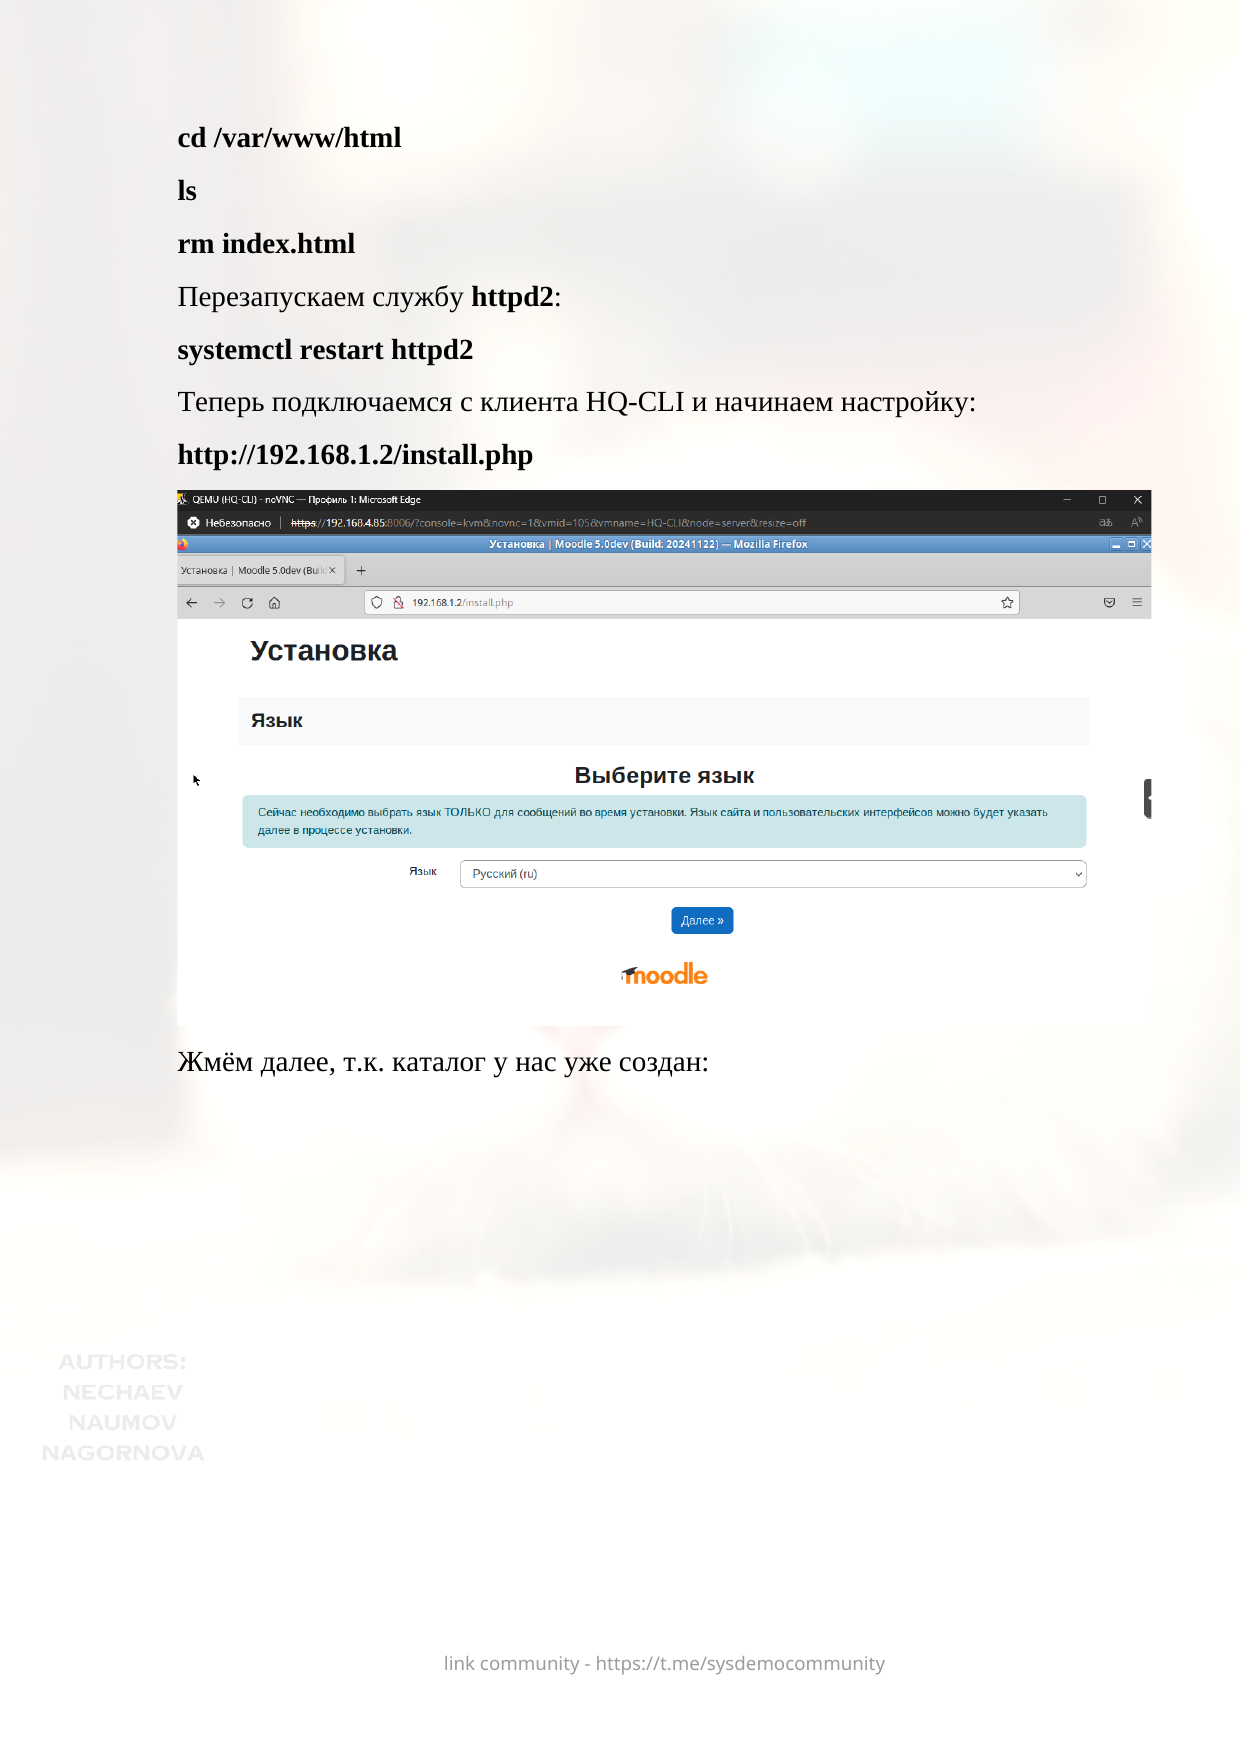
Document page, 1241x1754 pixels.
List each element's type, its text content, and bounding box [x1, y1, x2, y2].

text Жмём далее, т.к. каталог у нас уже создан: [177, 1044, 1152, 1078]
text http://192.168.1.2/install.php [177, 437, 1152, 471]
text ls [177, 173, 1152, 207]
text Теперь подключаемся с клиента HQ-CLI и начинаем настройку: [177, 384, 1152, 418]
text Перезапускаем службу httpd2: [177, 279, 1152, 312]
picture [177, 490, 1152, 1026]
text rm index.html [177, 226, 1152, 260]
text systemctl restart httpd2 [177, 332, 1152, 365]
text cd /var/www/html [177, 121, 1152, 154]
